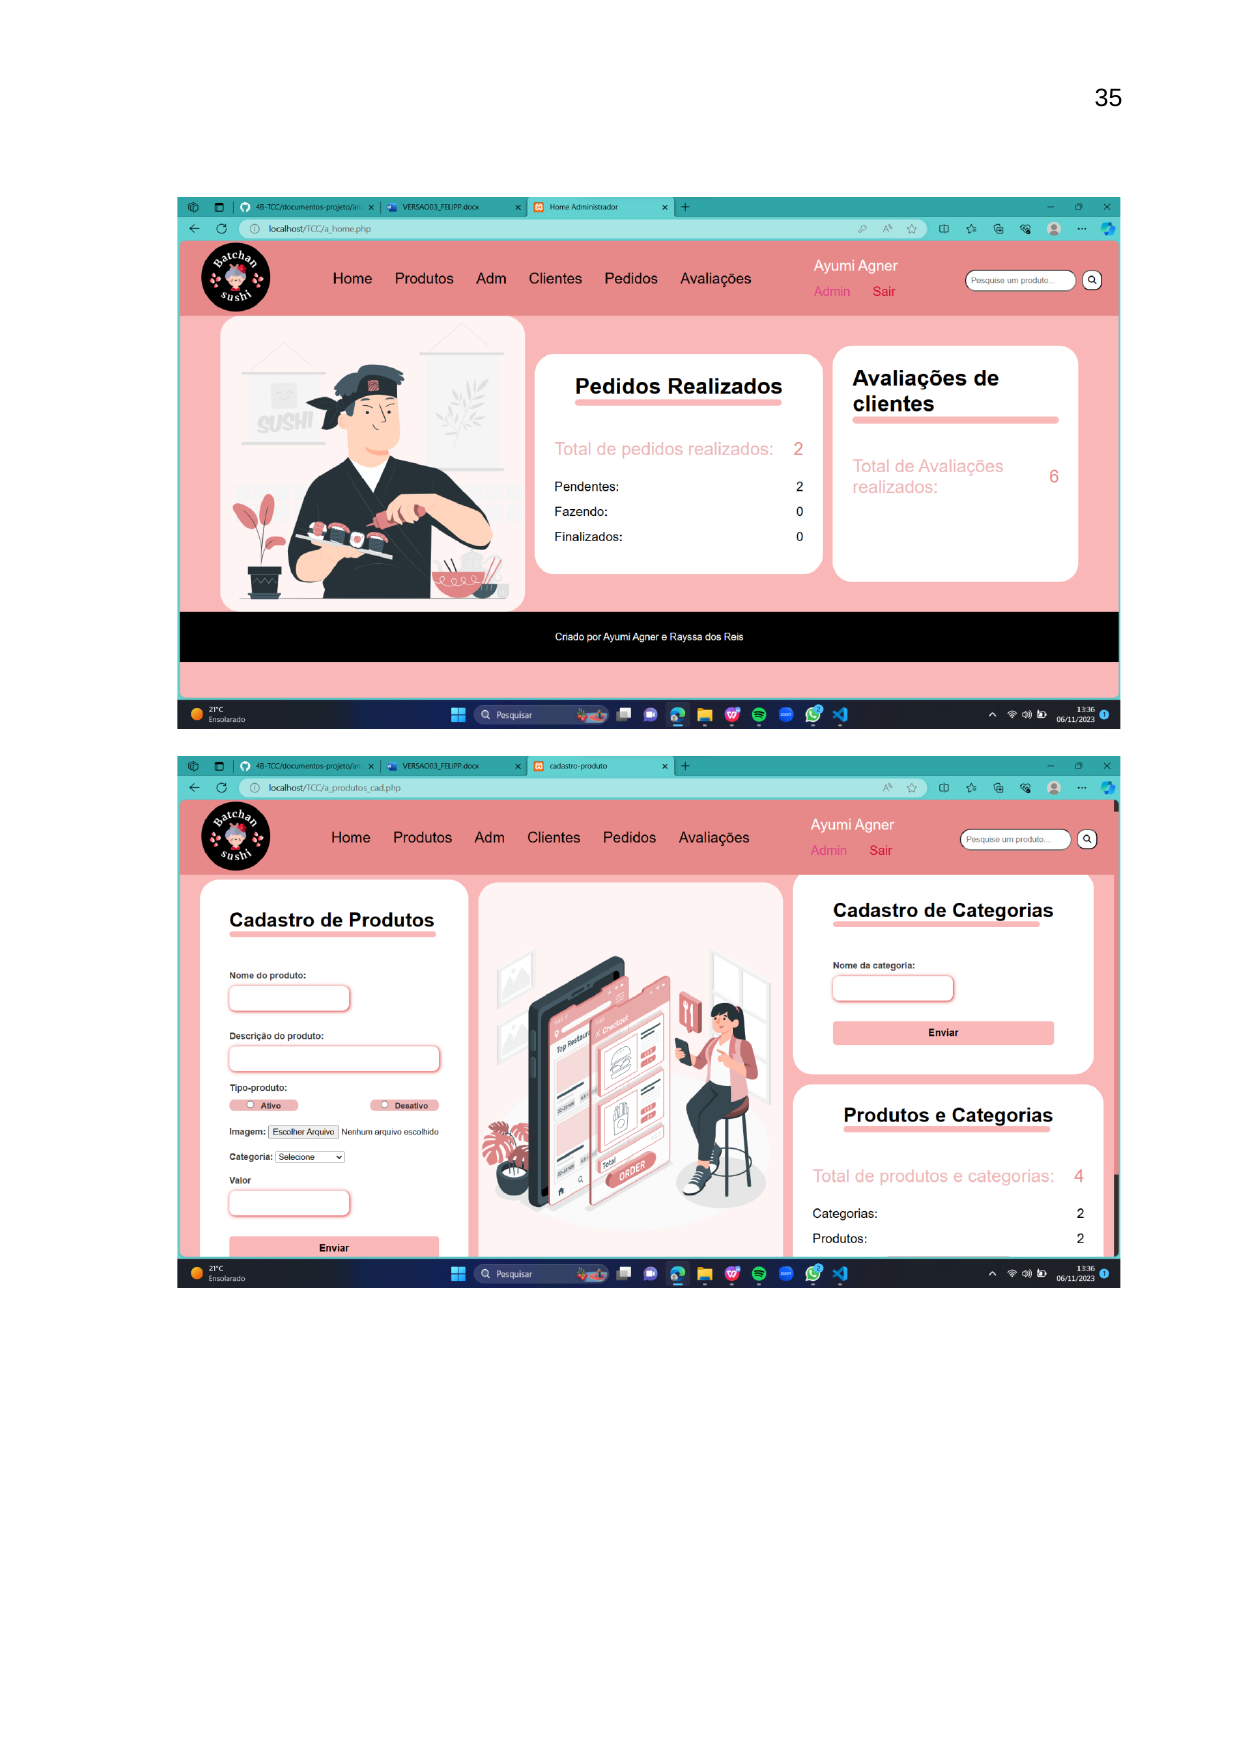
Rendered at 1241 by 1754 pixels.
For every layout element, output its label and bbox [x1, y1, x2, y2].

picture [177, 756, 1121, 1288]
picture [177, 197, 1121, 729]
